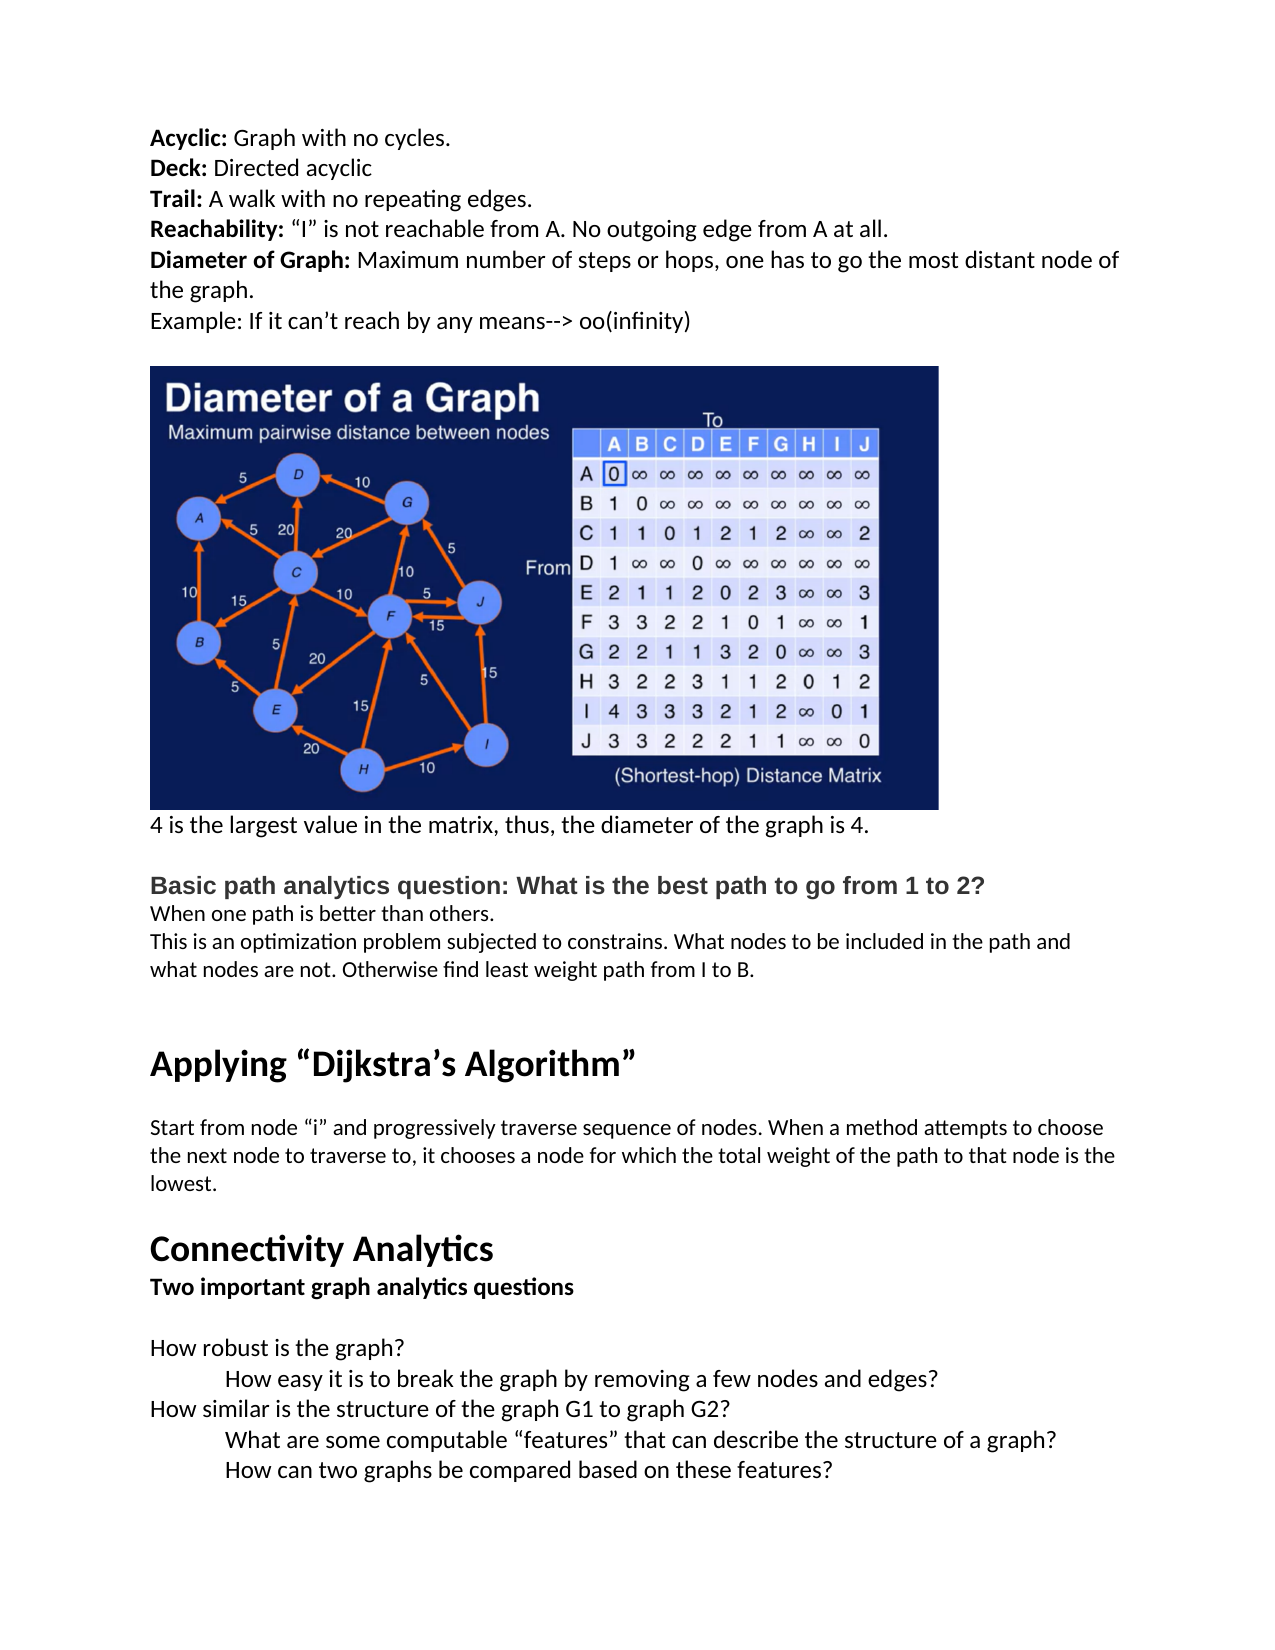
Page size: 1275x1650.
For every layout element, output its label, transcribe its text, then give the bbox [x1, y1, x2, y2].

text Connectivity Analytics [150, 1225, 1125, 1271]
text Diameter of Graph: Maximum number of steps or hops, one has to go the most distant node of the graph. [150, 244, 1125, 305]
text How easy it is to break the graph by removing a few nodes and edges? [150, 1363, 1125, 1393]
text How similar is the structure of the graph G1 to graph G2? [150, 1393, 1125, 1424]
text 4 is the largest value in the matrix, thus, the diameter of the graph is 4. [150, 809, 1125, 840]
text Reachability: “I” is not reachable from A. No outgoing edge from A at all. [150, 213, 1125, 244]
text How can two graphs be compared based on these features? [225, 1454, 1125, 1485]
text Start from node “i” and progressively traverse sequence of nodes. When a method attempts to choose the next node to traverse to, it chooses a node for which the total weight of the path to that node is the lowest. [150, 1113, 1125, 1197]
text Basic path analytics question: What is the best path to go from 1 to 2? [150, 871, 1125, 899]
text How robust is the graph? [150, 1332, 1125, 1363]
text Trail: A walk with no repeating edges. [150, 183, 1125, 213]
text This is an optimization problem subjected to constrains. What nodes to be included in the path and what nodes are not. Otherwise find least weight path from I to B. [150, 927, 1125, 983]
picture [150, 366, 939, 810]
text What are some computable “features” that can describe the structure of a graph? [225, 1424, 1125, 1454]
text Deck: Directed acyclic [150, 152, 1125, 183]
text When one path is better than others. [150, 899, 1125, 927]
text Applying “Dijkstra’s Algorithm” [150, 1039, 1125, 1085]
text Example: If it can’t reach by any means--> oo(infinity) [150, 305, 1125, 336]
text Acyclic: Graph with no cycles. [150, 122, 1125, 152]
text Two important graph analytics questions [150, 1271, 1125, 1302]
